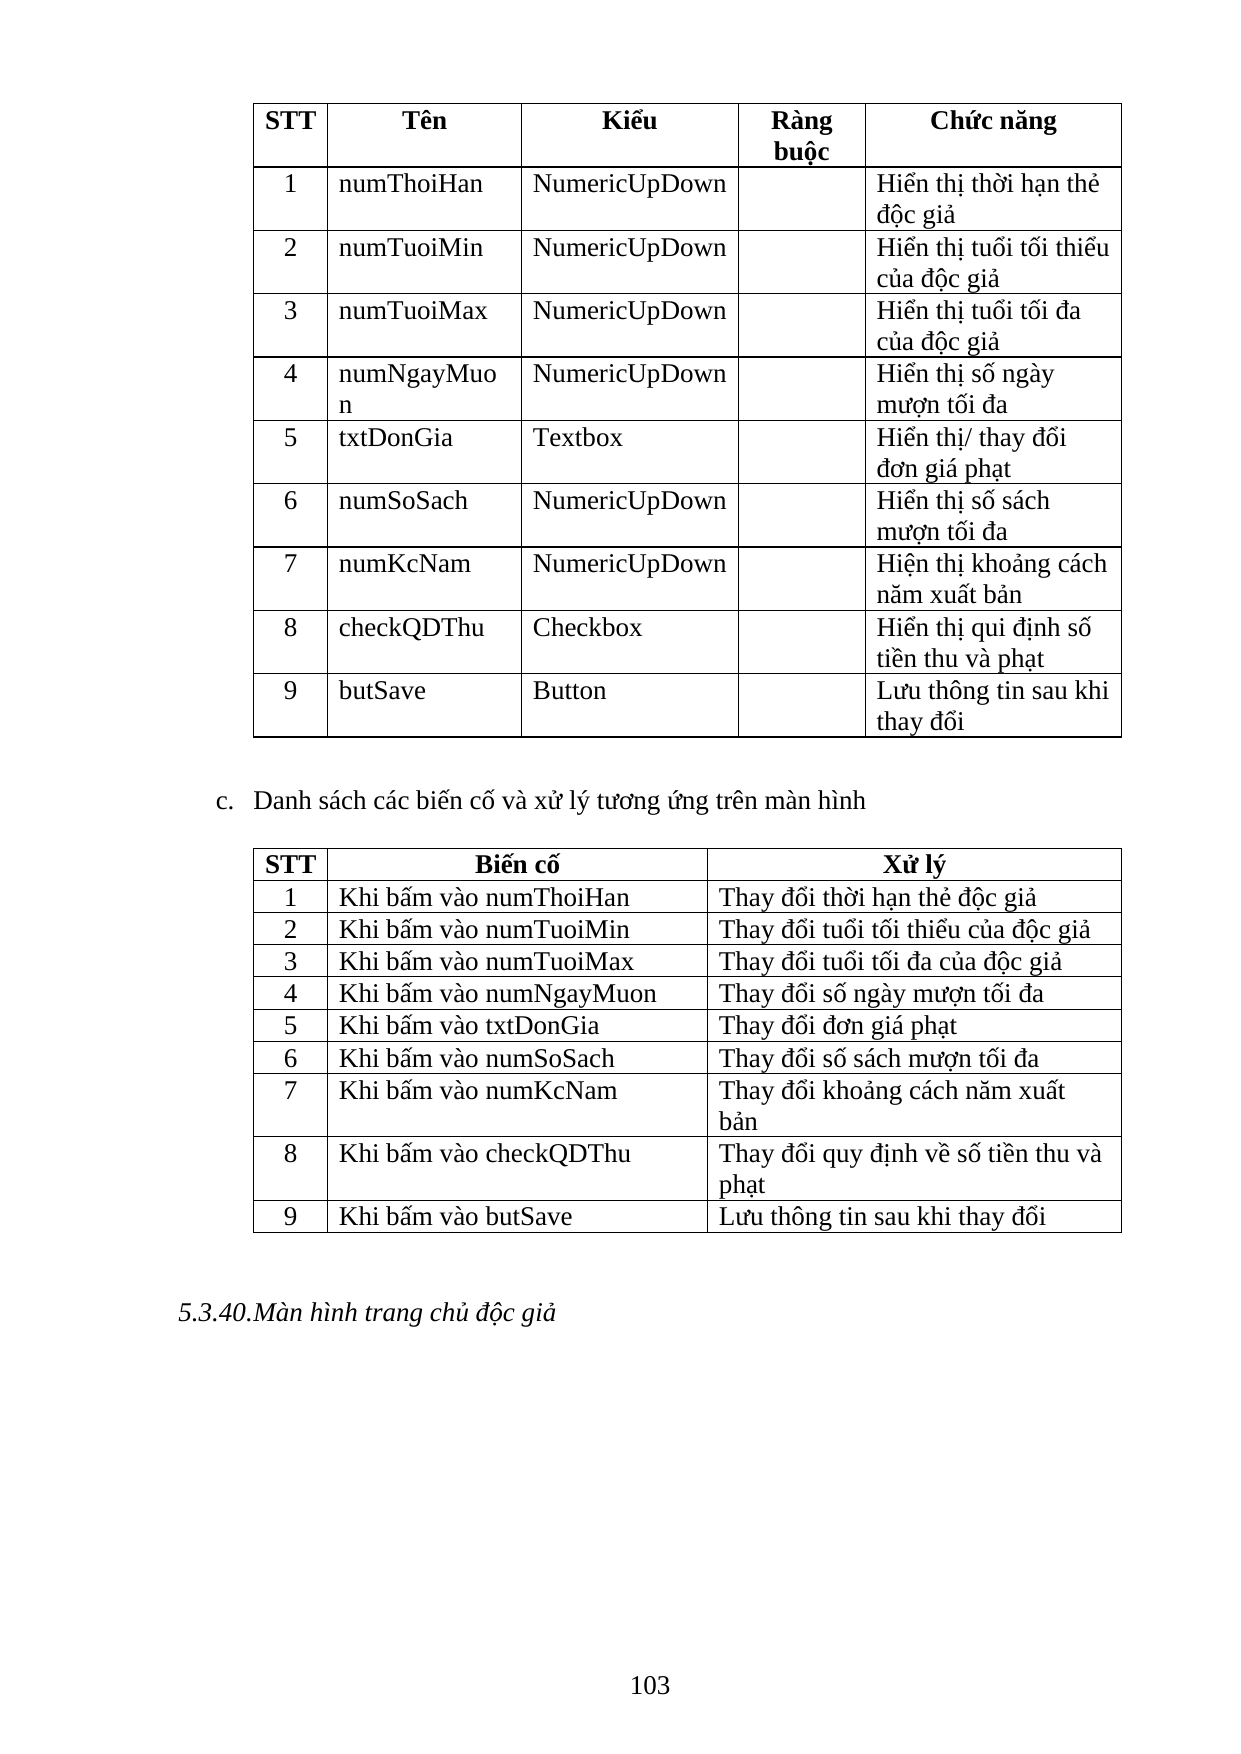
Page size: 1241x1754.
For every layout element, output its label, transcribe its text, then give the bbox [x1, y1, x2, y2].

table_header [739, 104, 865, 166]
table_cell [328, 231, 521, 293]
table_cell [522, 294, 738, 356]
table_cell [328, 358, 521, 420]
list Danh sách các biến cố và xử lý tương ứng trên màn hình [216, 784, 1122, 815]
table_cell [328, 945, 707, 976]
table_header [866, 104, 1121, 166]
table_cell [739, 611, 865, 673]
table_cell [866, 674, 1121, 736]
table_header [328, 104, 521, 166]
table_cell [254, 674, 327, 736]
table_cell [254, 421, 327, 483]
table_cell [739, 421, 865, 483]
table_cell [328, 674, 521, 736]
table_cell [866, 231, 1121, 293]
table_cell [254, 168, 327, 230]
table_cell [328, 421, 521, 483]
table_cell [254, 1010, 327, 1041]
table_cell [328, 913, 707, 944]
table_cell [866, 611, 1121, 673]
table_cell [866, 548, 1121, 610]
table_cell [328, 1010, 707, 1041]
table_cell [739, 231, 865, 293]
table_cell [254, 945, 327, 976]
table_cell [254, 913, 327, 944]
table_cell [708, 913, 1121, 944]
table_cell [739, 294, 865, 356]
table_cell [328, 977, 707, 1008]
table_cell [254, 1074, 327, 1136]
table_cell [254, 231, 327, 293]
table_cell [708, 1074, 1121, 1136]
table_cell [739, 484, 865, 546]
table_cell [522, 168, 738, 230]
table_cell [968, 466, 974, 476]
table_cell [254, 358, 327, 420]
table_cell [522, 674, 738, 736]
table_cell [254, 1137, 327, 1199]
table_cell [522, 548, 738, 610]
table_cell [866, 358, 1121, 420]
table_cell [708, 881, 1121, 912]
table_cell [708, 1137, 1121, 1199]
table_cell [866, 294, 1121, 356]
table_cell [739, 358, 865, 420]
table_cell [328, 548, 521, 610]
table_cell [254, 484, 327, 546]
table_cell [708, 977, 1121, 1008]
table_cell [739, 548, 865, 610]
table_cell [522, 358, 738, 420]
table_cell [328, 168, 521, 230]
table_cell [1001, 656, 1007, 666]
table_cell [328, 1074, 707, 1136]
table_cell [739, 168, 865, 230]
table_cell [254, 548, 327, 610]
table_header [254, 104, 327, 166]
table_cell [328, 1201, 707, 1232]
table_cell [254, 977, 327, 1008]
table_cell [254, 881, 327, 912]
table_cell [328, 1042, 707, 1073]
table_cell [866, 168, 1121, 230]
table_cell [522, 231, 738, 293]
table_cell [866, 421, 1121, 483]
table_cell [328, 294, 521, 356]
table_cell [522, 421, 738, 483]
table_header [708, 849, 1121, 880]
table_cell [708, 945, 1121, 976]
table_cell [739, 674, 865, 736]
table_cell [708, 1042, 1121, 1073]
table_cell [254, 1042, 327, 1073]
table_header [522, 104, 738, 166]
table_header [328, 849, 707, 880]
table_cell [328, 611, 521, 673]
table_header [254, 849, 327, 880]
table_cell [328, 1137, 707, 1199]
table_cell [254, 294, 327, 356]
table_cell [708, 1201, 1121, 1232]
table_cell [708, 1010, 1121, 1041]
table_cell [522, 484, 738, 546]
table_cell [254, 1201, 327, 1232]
list Màn hình trang chủ độc giả [178, 1296, 1122, 1327]
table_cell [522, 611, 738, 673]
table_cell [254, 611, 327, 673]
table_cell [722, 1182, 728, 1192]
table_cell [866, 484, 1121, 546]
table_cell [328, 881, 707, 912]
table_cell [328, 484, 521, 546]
